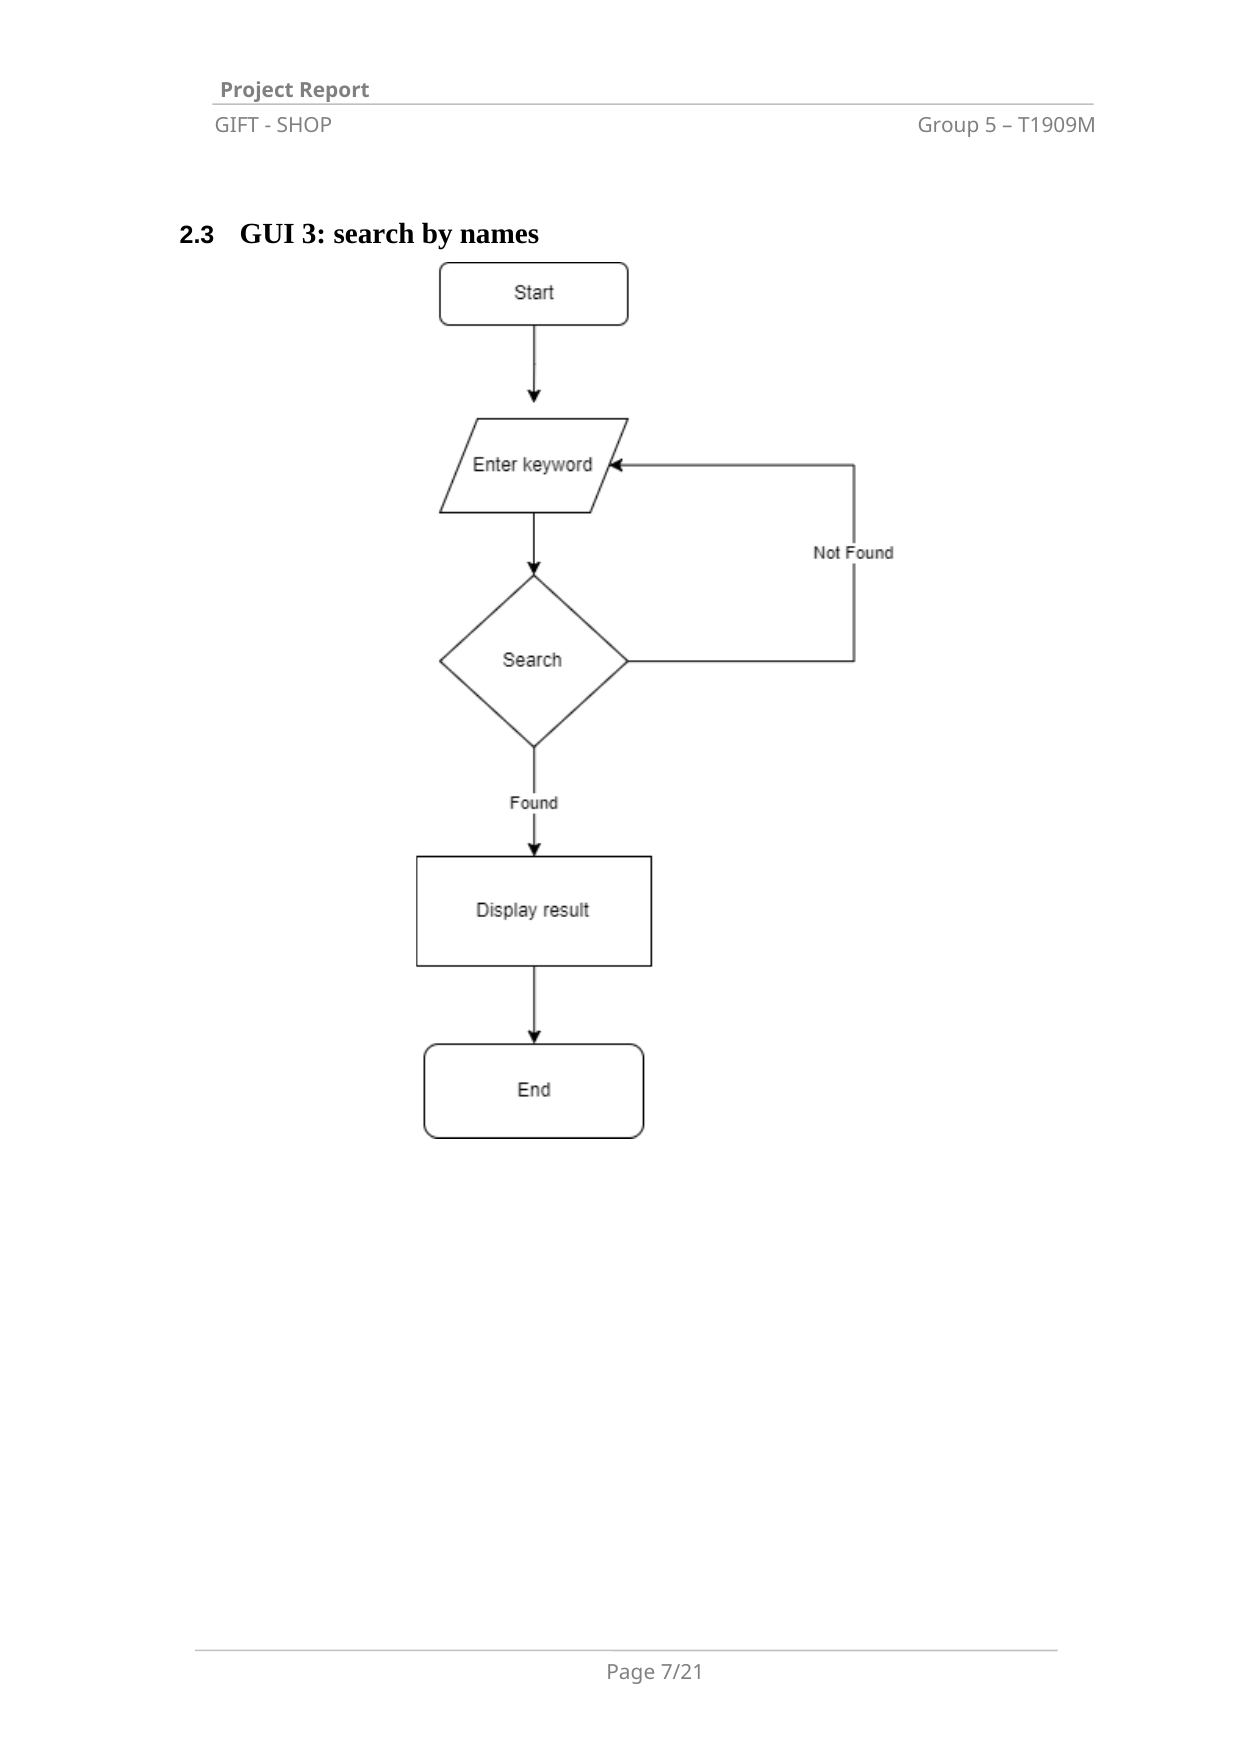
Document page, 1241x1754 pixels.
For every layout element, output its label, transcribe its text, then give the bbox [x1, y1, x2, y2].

picture [416, 262, 895, 1139]
subtitle GUI 3: search by names [179, 216, 1115, 250]
